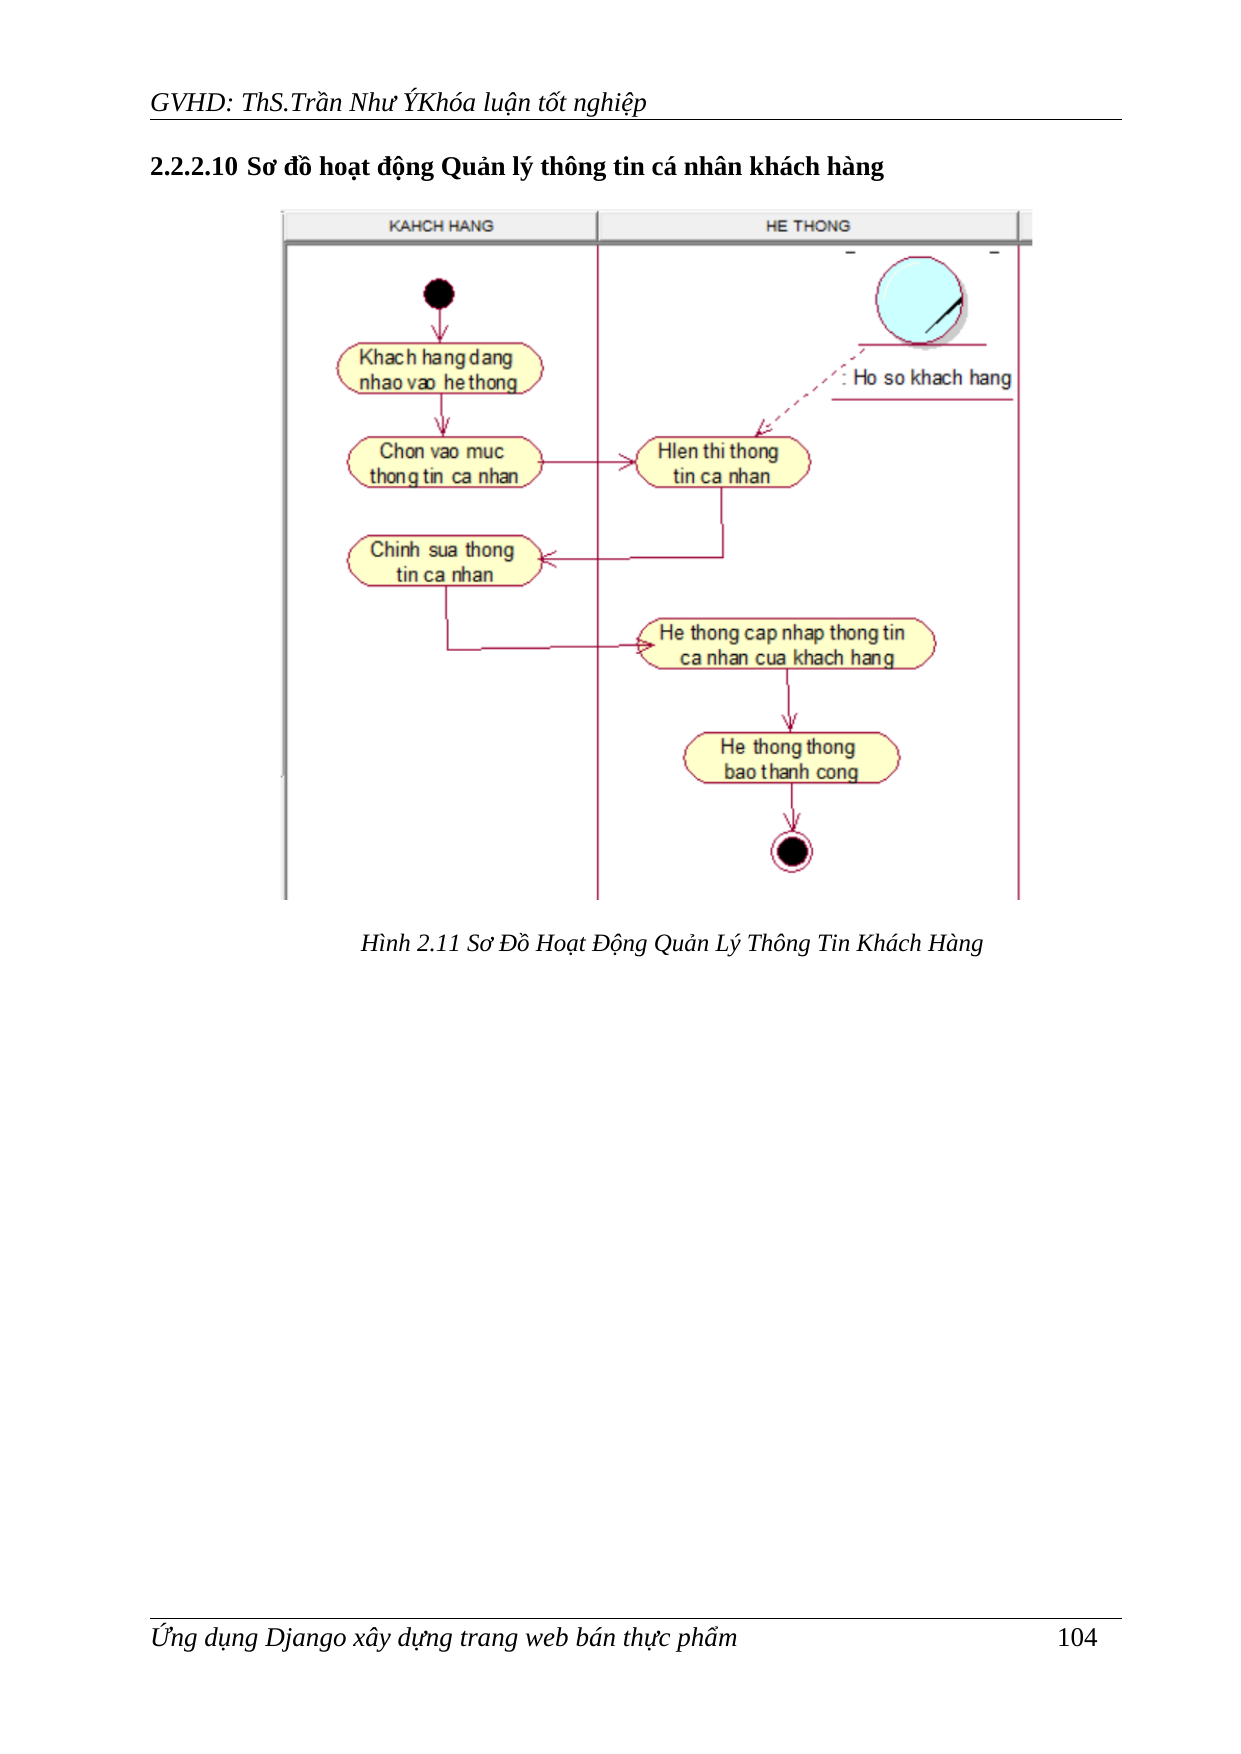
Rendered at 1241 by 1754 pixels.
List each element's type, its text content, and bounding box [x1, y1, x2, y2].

subtitle Sơ đồ hoạt động Quản lý thông tin cá nhân khách hàng [150, 150, 1122, 181]
text Hình 2.11 Sơ Đồ Hoạt Động Quản Lý Thông Tin Khách Hàng [150, 928, 1122, 957]
picture [280, 209, 1033, 900]
